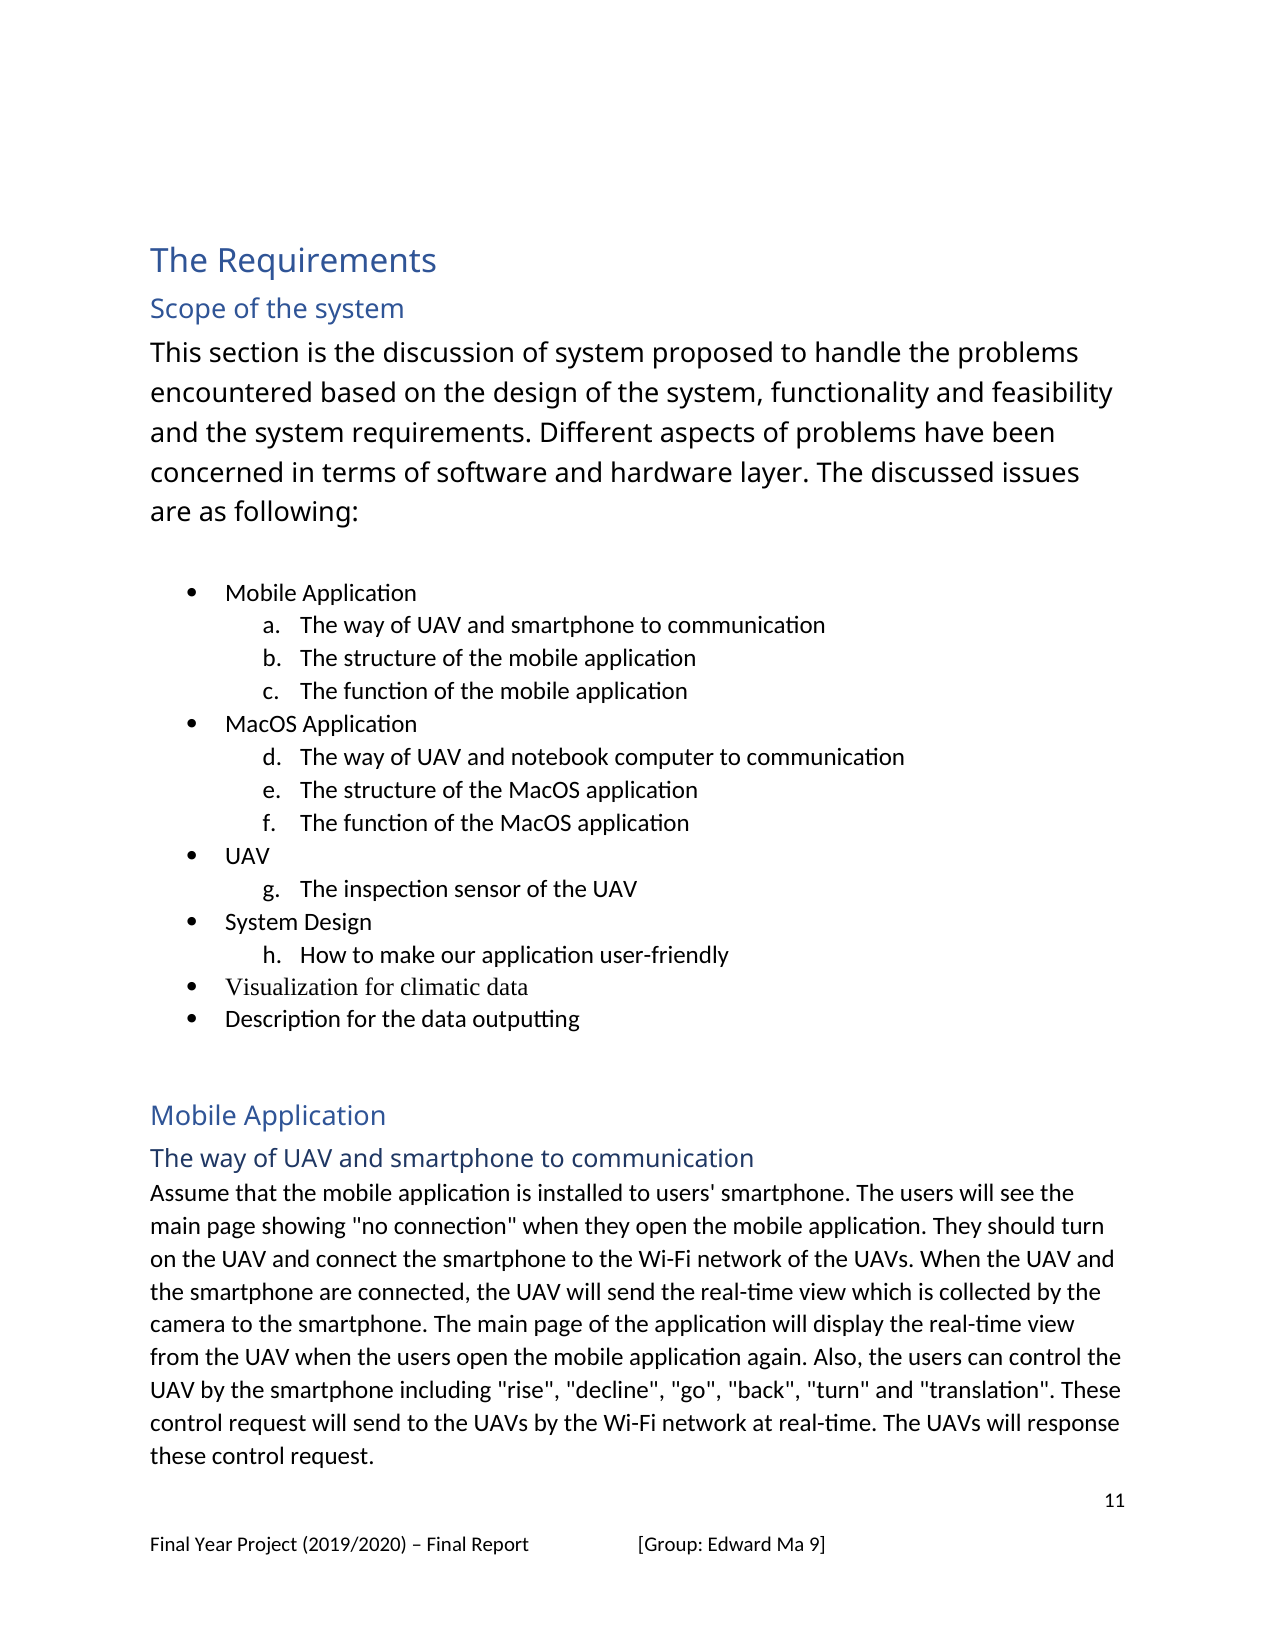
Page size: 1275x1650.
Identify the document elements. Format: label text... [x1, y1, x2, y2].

list The structure of the MacOS application [262, 774, 1125, 805]
text This section is the discussion of system proposed to handle the problems encountered based on the design of the system, functionality and feasibility and the system requirements. Different aspects of problems have been concerned in terms of software and hardware layer. The discussed issues are as following: [150, 334, 1125, 530]
list MacOS Application [187, 708, 1125, 739]
list The way of UAV and smartphone to communication [262, 609, 1125, 640]
subtitle The Requirements [150, 237, 1125, 282]
list System Design [187, 906, 1125, 936]
list The function of the mobile application [262, 675, 1125, 706]
subtitle The way of UAV and smartphone to communication [150, 1140, 1125, 1174]
list The way of UAV and notebook computer to communication [262, 741, 1125, 772]
list The function of the MacOS application [262, 807, 1125, 838]
text Assume that the mobile application is installed to users' smartphone. The users will see the main page showing "no connection" when they open the mobile application. They should turn on the UAV and connect the smartphone to the Wi-Fi network of the UAVs. When the UAV and the smartphone are connected, the UAV will send the real-time view which is collected by the camera to the smartphone. The main page of the application will display the real-time view from the UAV when the users open the mobile application again. Also, the users can control the UAV by the smartphone including "rise", "decline", "go", "back", "turn" and "translation". These control request will send to the UAVs by the Wi-Fi network at real-time. The UAVs will response these control request. [150, 1177, 1125, 1471]
list The inspection sensor of the UAV [262, 873, 1125, 903]
list Visualization for climatic data [187, 972, 1125, 1000]
list The structure of the mobile application [262, 642, 1125, 673]
list How to make our application user-friendly [262, 939, 1125, 969]
list Description for the data outputting [187, 1003, 1125, 1033]
list Mobile Application [187, 577, 1125, 607]
subtitle Scope of the system [150, 290, 1125, 327]
subtitle Mobile Application [150, 1096, 1125, 1133]
list UAV [187, 840, 1125, 871]
